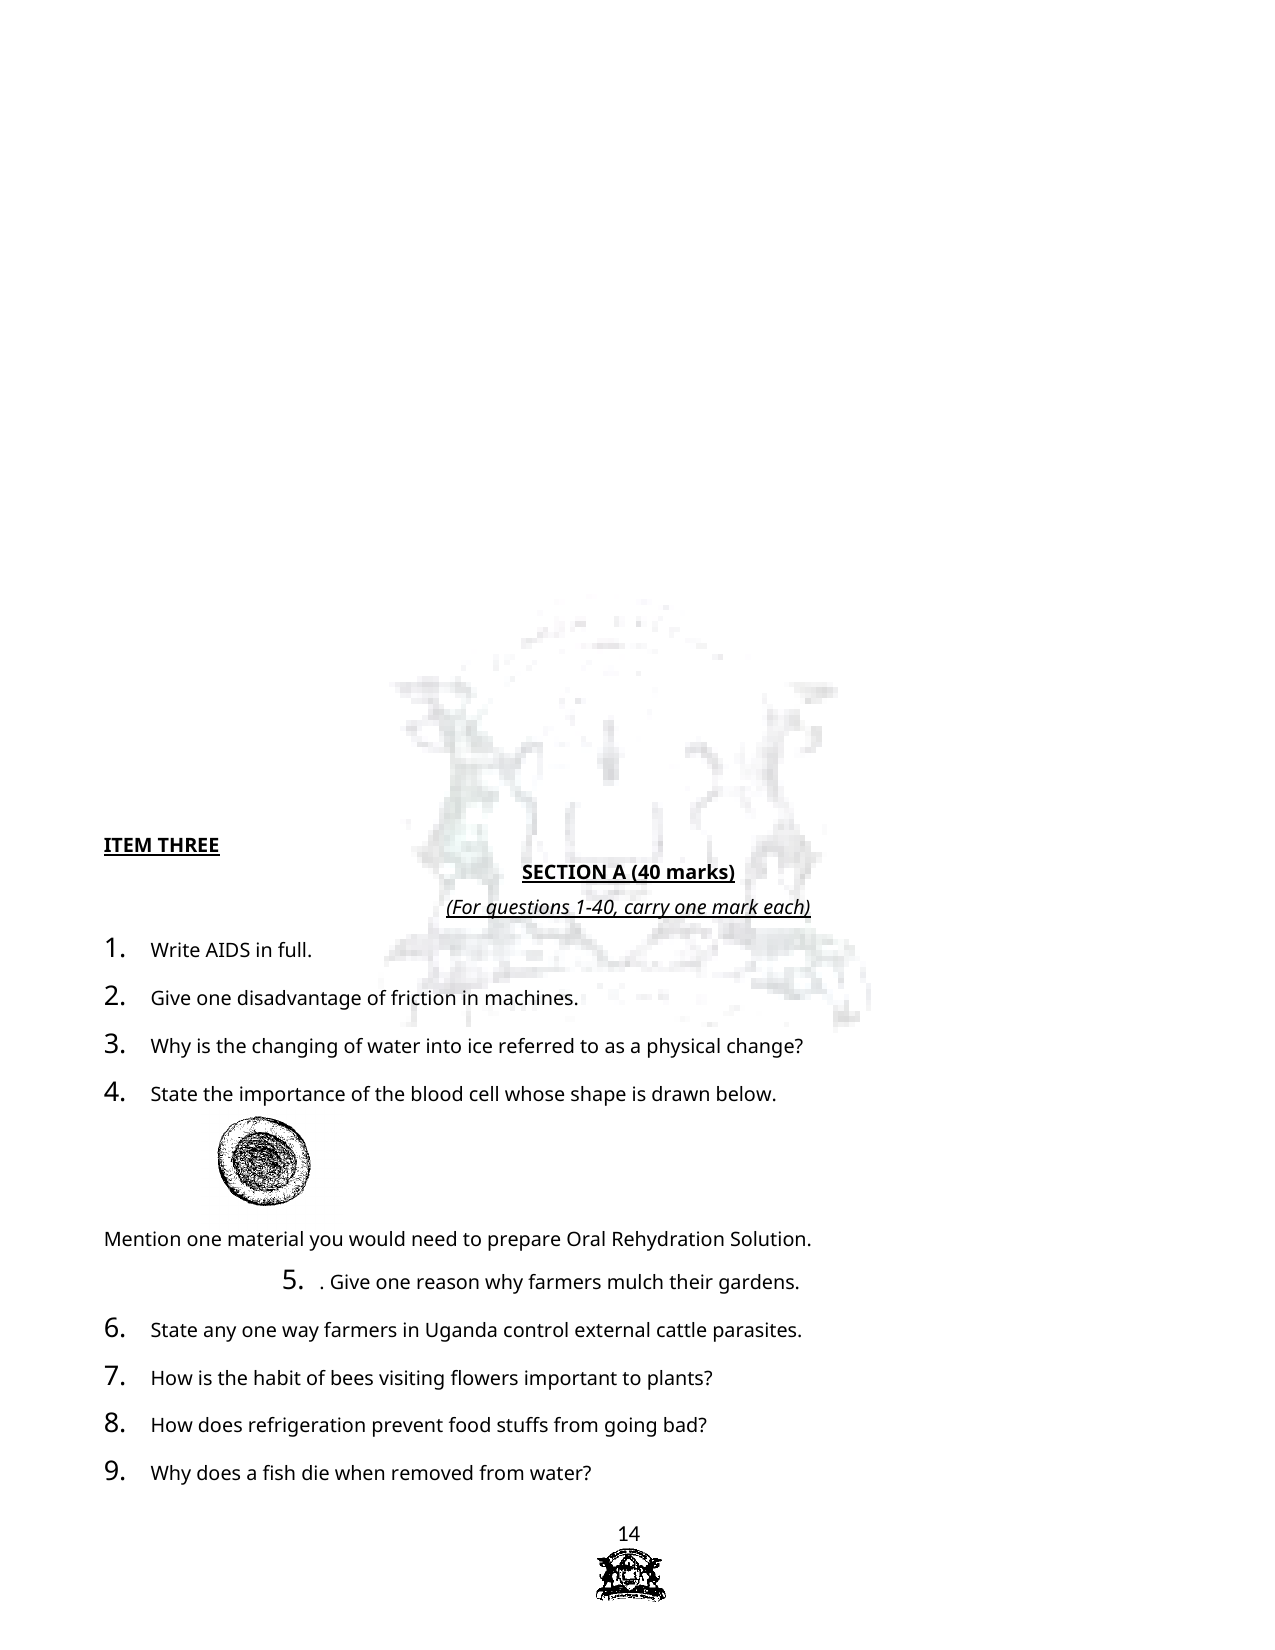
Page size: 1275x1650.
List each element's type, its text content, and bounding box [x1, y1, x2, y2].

list Why does a fish die when removed from water? [103, 1452, 1153, 1489]
list How does refrigeration prevent food stuffs from going bad? [103, 1404, 1153, 1441]
text ITEM THREE [103, 831, 1153, 858]
text (For questions 1-40, carry one mark each) [103, 893, 1153, 920]
text SECTION A (40 marks) [103, 858, 1153, 885]
list Give one disadvantage of friction in machines. [103, 976, 1153, 1013]
text Mention one material you would need to prepare Oral Rehydration Solution. [103, 1225, 1153, 1252]
list State the importance of the blood cell whose shape is drawn below. [103, 1072, 1153, 1109]
list . Give one reason why farmers mulch their gardens. [282, 1260, 1153, 1297]
list How is the habit of bees visiting flowers important to plants? [103, 1356, 1153, 1393]
list Why is the changing of water into ice referred to as a physical change? [103, 1024, 1153, 1061]
list State any one way farmers in Uganda control external cattle parasites. [103, 1308, 1153, 1345]
list Write AIDS in full. [103, 928, 1153, 965]
